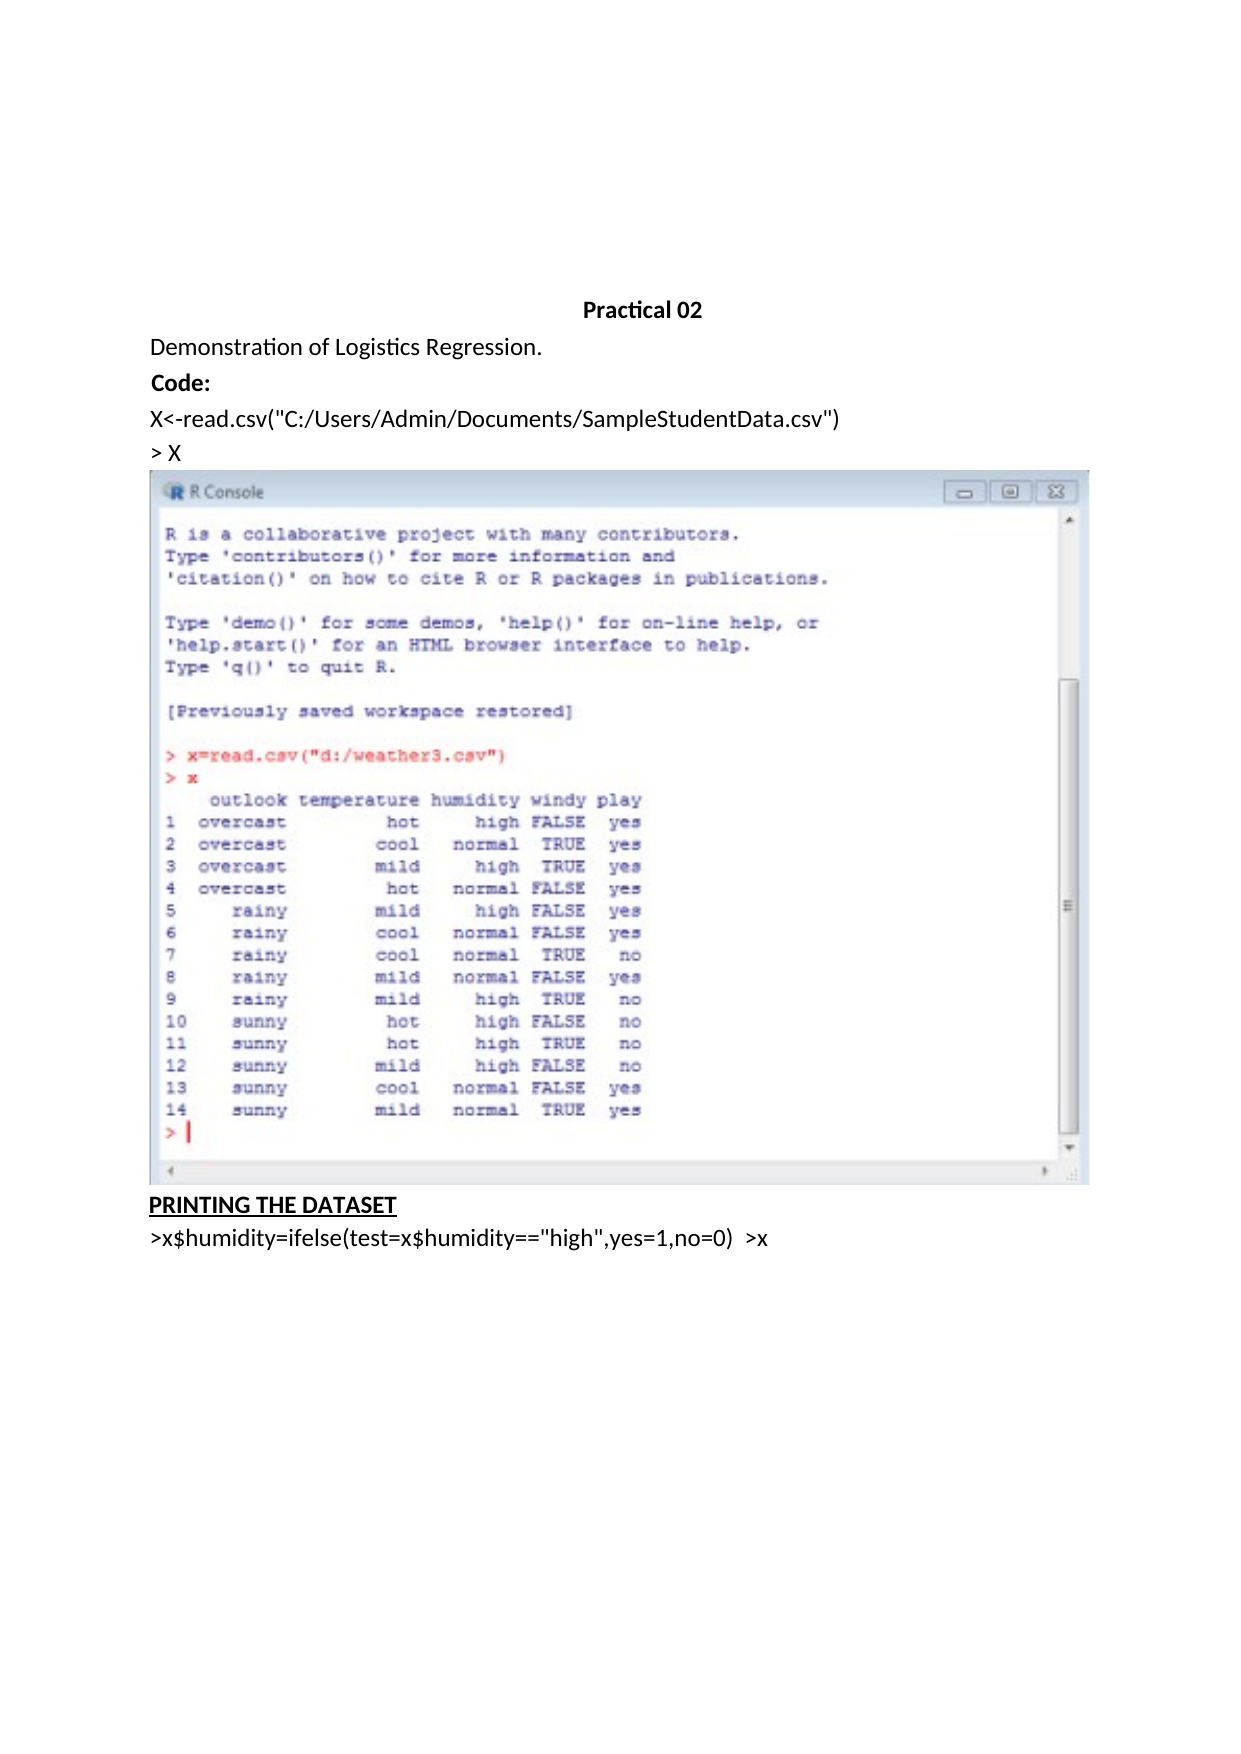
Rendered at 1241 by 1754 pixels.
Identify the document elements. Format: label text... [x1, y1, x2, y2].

text PRINTING THE DATASET [148, 1189, 1136, 1220]
picture [149, 470, 1090, 1185]
text X<-read.csv("C:/Users/Admin/Documents/SampleStudentData.csv") [150, 403, 1136, 433]
text Code: [151, 367, 1136, 397]
text > X [150, 438, 1136, 468]
text Practical 02 [150, 294, 1136, 325]
text >x$humidity=ifelse(test=x$humidity=="high",yes=1,no=0) >x [149, 1222, 785, 1253]
text Demonstration of Logistics Regression. [150, 331, 1136, 361]
